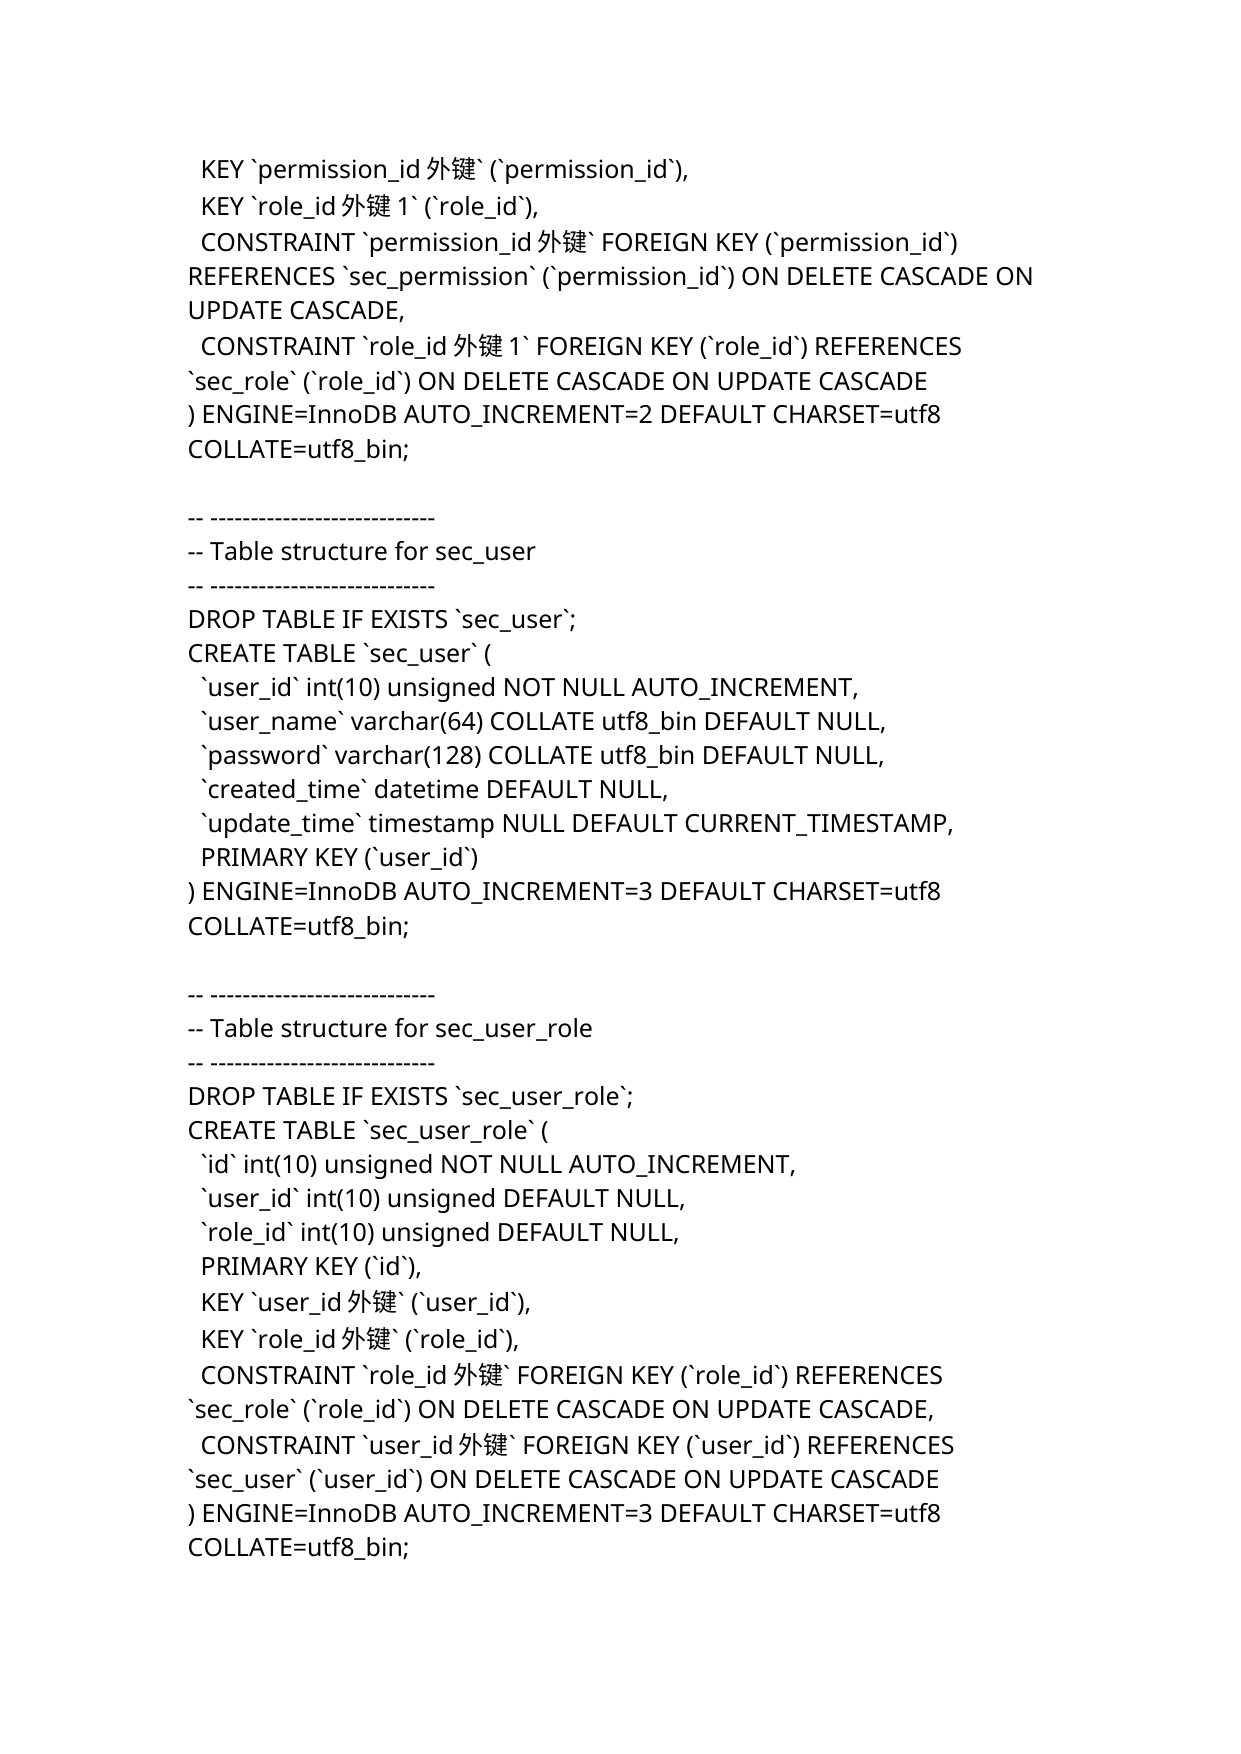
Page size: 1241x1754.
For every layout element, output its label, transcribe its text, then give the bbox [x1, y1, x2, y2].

text `created_time` datetime DEFAULT NULL, [187, 772, 1053, 806]
text CREATE TABLE `sec_user` ( [187, 636, 1053, 670]
text `user_id` int(10) unsigned NOT NULL AUTO_INCREMENT, [187, 670, 1053, 704]
text DROP TABLE IF EXISTS `sec_user`; [187, 602, 1053, 636]
text ) ENGINE=InnoDB AUTO_INCREMENT=2 DEFAULT CHARSET=utf8 COLLATE=utf8_bin; [187, 397, 1053, 465]
text CONSTRAINT `permission_id外键` FOREIGN KEY (`permission_id`) REFERENCES `sec_permission` (`permission_id`) ON DELETE CASCADE ON UPDATE CASCADE, [187, 222, 1053, 327]
text ) ENGINE=InnoDB AUTO_INCREMENT=3 DEFAULT CHARSET=utf8 COLLATE=utf8_bin; [187, 1496, 1053, 1564]
text PRIMARY KEY (`id`), [187, 1249, 1053, 1283]
text -- ---------------------------- [187, 499, 1053, 533]
text CREATE TABLE `sec_user_role` ( [187, 1112, 1053, 1147]
text KEY `user_id外键` (`user_id`), [187, 1283, 1053, 1319]
text `user_id` int(10) unsigned DEFAULT NULL, [187, 1181, 1053, 1215]
text KEY `permission_id外键` (`permission_id`), [187, 150, 1053, 186]
text DROP TABLE IF EXISTS `sec_user_role`; [187, 1078, 1053, 1112]
text `user_name` varchar(64) COLLATE utf8_bin DEFAULT NULL, [187, 704, 1053, 738]
text `role_id` int(10) unsigned DEFAULT NULL, [187, 1215, 1053, 1249]
text -- ---------------------------- [187, 976, 1053, 1010]
text -- ---------------------------- [187, 1044, 1053, 1078]
text KEY `role_id外键1` (`role_id`), [187, 186, 1053, 222]
text ) ENGINE=InnoDB AUTO_INCREMENT=3 DEFAULT CHARSET=utf8 COLLATE=utf8_bin; [187, 874, 1053, 942]
text CONSTRAINT `role_id外键` FOREIGN KEY (`role_id`) REFERENCES `sec_role` (`role_id`) ON DELETE CASCADE ON UPDATE CASCADE, [187, 1355, 1053, 1426]
text KEY `role_id外键` (`role_id`), [187, 1319, 1053, 1355]
text `password` varchar(128) COLLATE utf8_bin DEFAULT NULL, [187, 738, 1053, 772]
text -- Table structure for sec_user [187, 533, 1053, 567]
text CONSTRAINT `role_id外键1` FOREIGN KEY (`role_id`) REFERENCES `sec_role` (`role_id`) ON DELETE CASCADE ON UPDATE CASCADE [187, 327, 1053, 397]
text -- ---------------------------- [187, 567, 1053, 602]
text `id` int(10) unsigned NOT NULL AUTO_INCREMENT, [187, 1147, 1053, 1181]
text CONSTRAINT `user_id外键` FOREIGN KEY (`user_id`) REFERENCES `sec_user` (`user_id`) ON DELETE CASCADE ON UPDATE CASCADE [187, 1426, 1053, 1496]
text `update_time` timestamp NULL DEFAULT CURRENT_TIMESTAMP, [187, 806, 1053, 840]
text -- Table structure for sec_user_role [187, 1010, 1053, 1044]
text PRIMARY KEY (`user_id`) [187, 840, 1053, 874]
